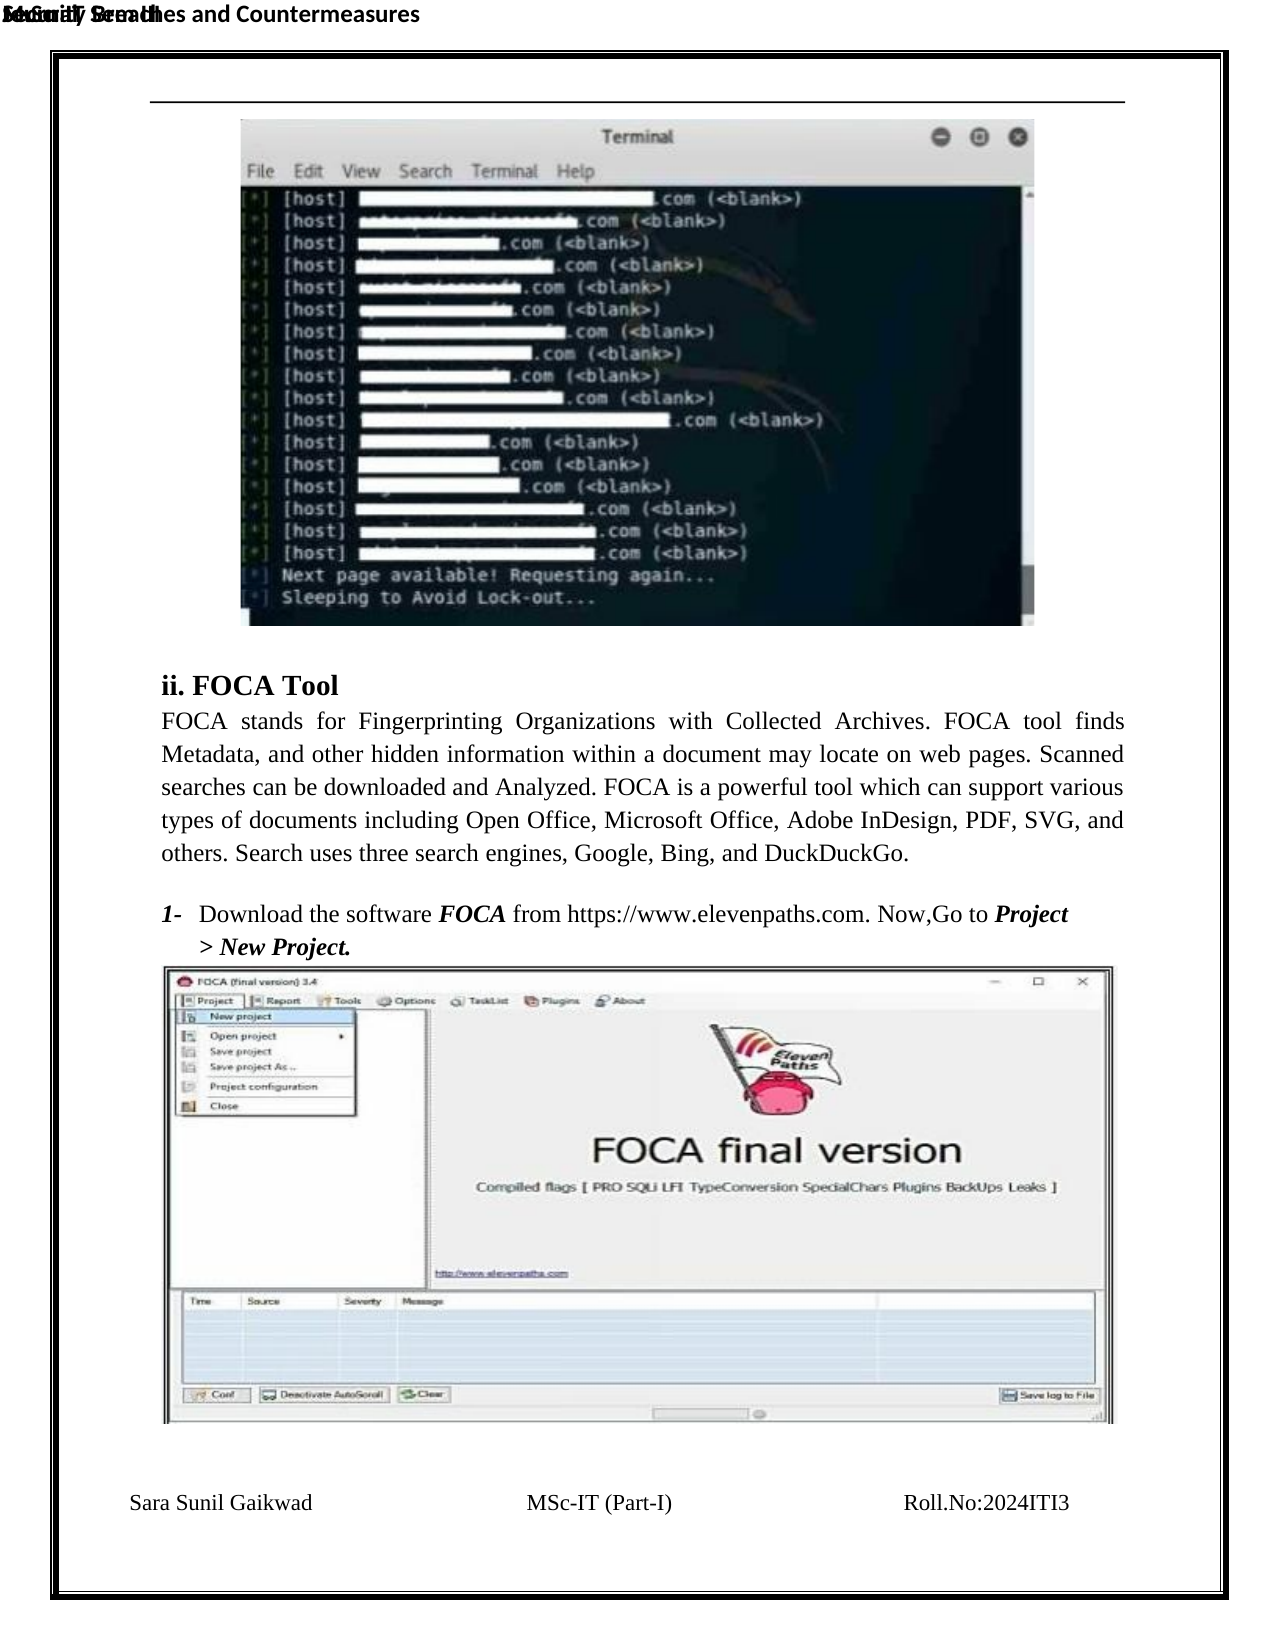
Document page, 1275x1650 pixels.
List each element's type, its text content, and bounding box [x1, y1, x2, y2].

subtitle FOCA Tool [161, 668, 1220, 701]
picture [240, 119, 1035, 626]
list Download the software FOCA from https://www.elevenpaths.com. Now,Go to Project > New Project. [161, 899, 1089, 961]
text FOCA stands for Fingerprinting Organizations with Collected Archives. FOCA tool finds Metadata, and other hidden information within a document may locate on web pages. Scanned searches can be downloaded and Analyzed. FOCA is a powerful tool which can support various types of documents including Open Office, Microsoft Office, Adobe InDesign, PDF, SVG, and others. Search uses three search engines, Google, Bing, and DuckDuckGo. [161, 706, 1125, 867]
picture [161, 965, 1118, 1424]
